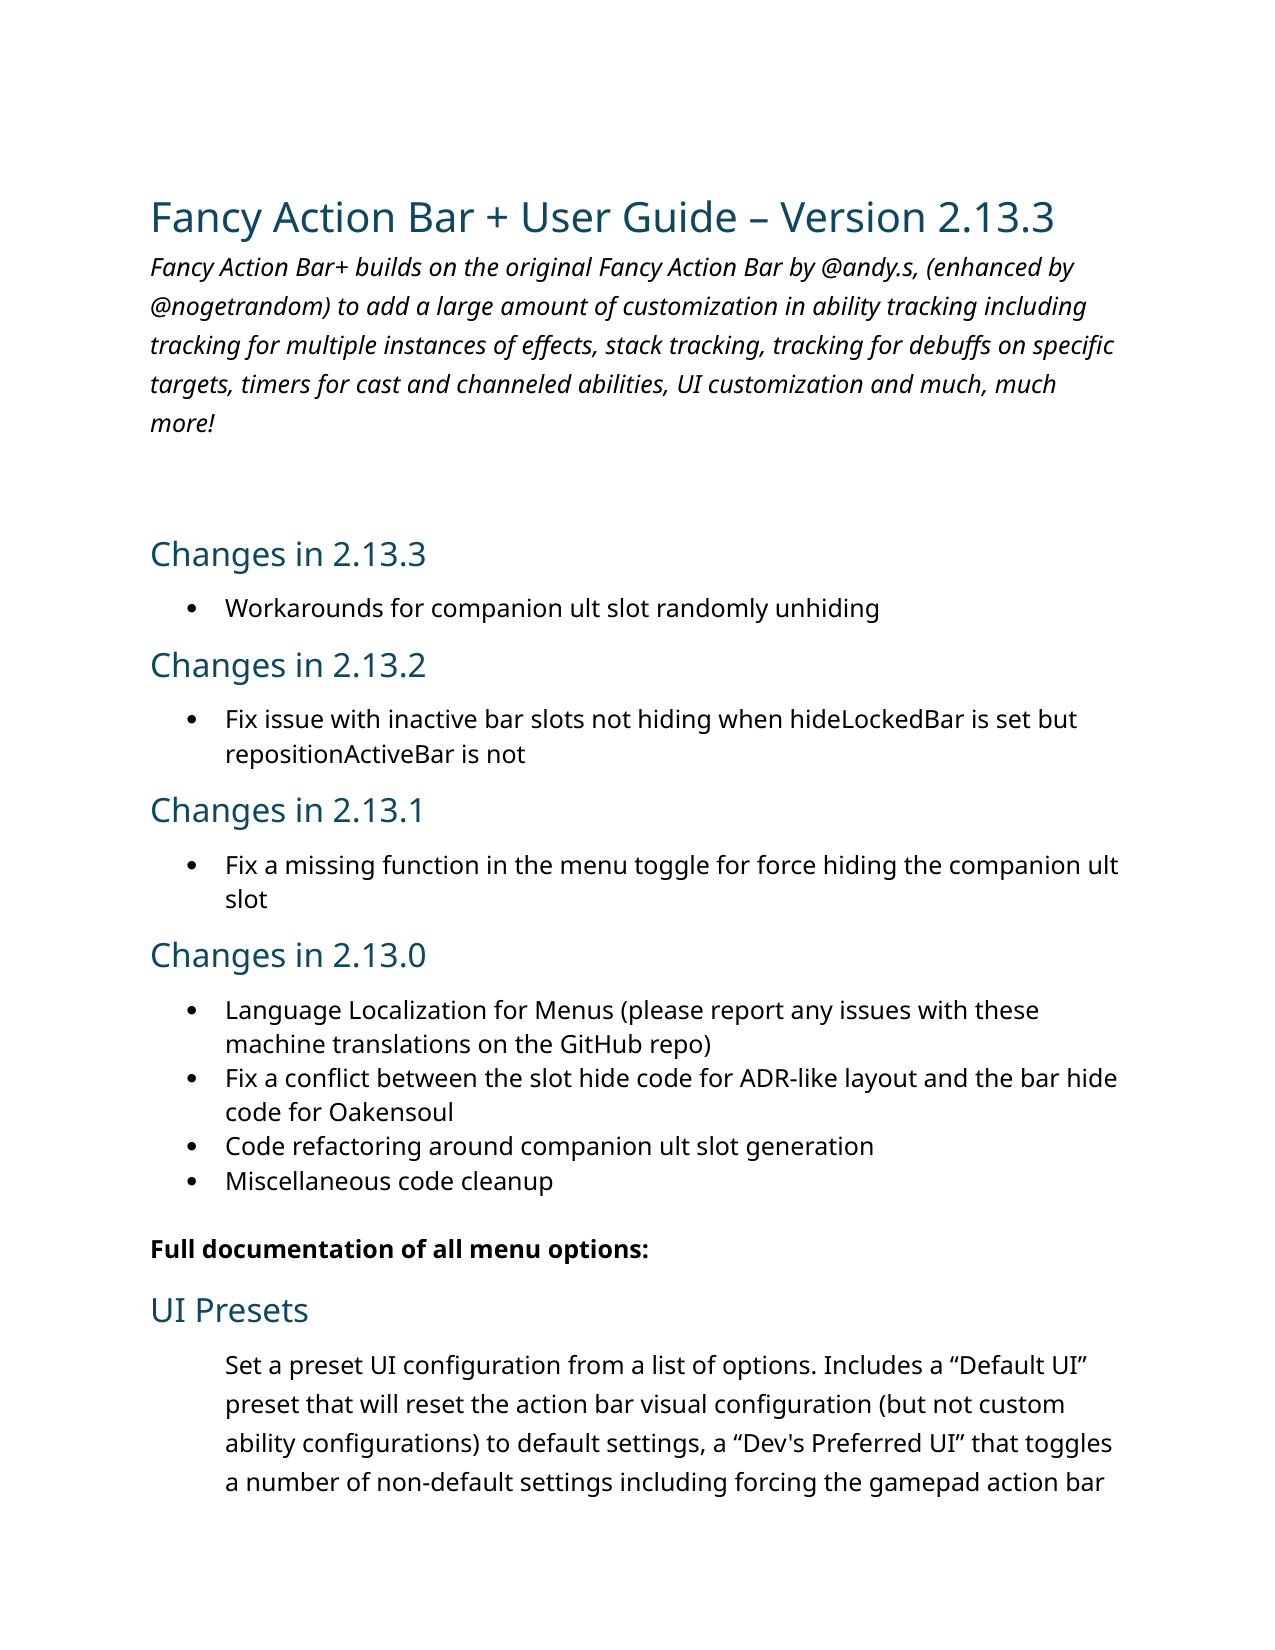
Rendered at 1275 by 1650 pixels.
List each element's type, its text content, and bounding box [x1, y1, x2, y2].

subtitle Changes in 2.13.0 [150, 932, 1125, 978]
subtitle Changes in 2.13.2 [150, 642, 1125, 687]
list Miscellaneous code cleanup [187, 1163, 1125, 1197]
list Fix a conflict between the slot hide code for ADR-like layout and the bar hide code for Oakensoul [187, 1061, 1125, 1129]
list Workarounds for companion ult slot randomly unhiding [187, 591, 1125, 625]
list Fix a missing function in the menu toggle for force hiding the companion ult slot [187, 847, 1125, 916]
subtitle UI Presets [150, 1287, 1125, 1332]
subtitle Changes in 2.13.1 [150, 787, 1125, 832]
subtitle Fancy Action Bar + User Guide – Version 2.13.3 Fancy Action Bar+ builds on the original Fancy Action Bar by @andy.s, (enhanced by @nogetrandom) to add a large amount of customization in ability tracking including tracking for multiple instances of effects, stack tracking, tracking for debuffs on specific targets, timers for cast and channeled abilities, UI customization and much, much more! [150, 187, 1125, 505]
text Full documentation of all menu options: [150, 1231, 1125, 1265]
list Code refactoring around companion ult slot generation [187, 1129, 1125, 1163]
subtitle Changes in 2.13.3 [150, 530, 1125, 576]
list Language Localization for Menus (please report any issues with these machine translations on the GitHub repo) [187, 993, 1125, 1061]
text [225, 1348, 1125, 1499]
list Fix issue with inactive bar slots not hiding when hideLockedBar is set but repositionActiveBar is not [187, 702, 1125, 770]
